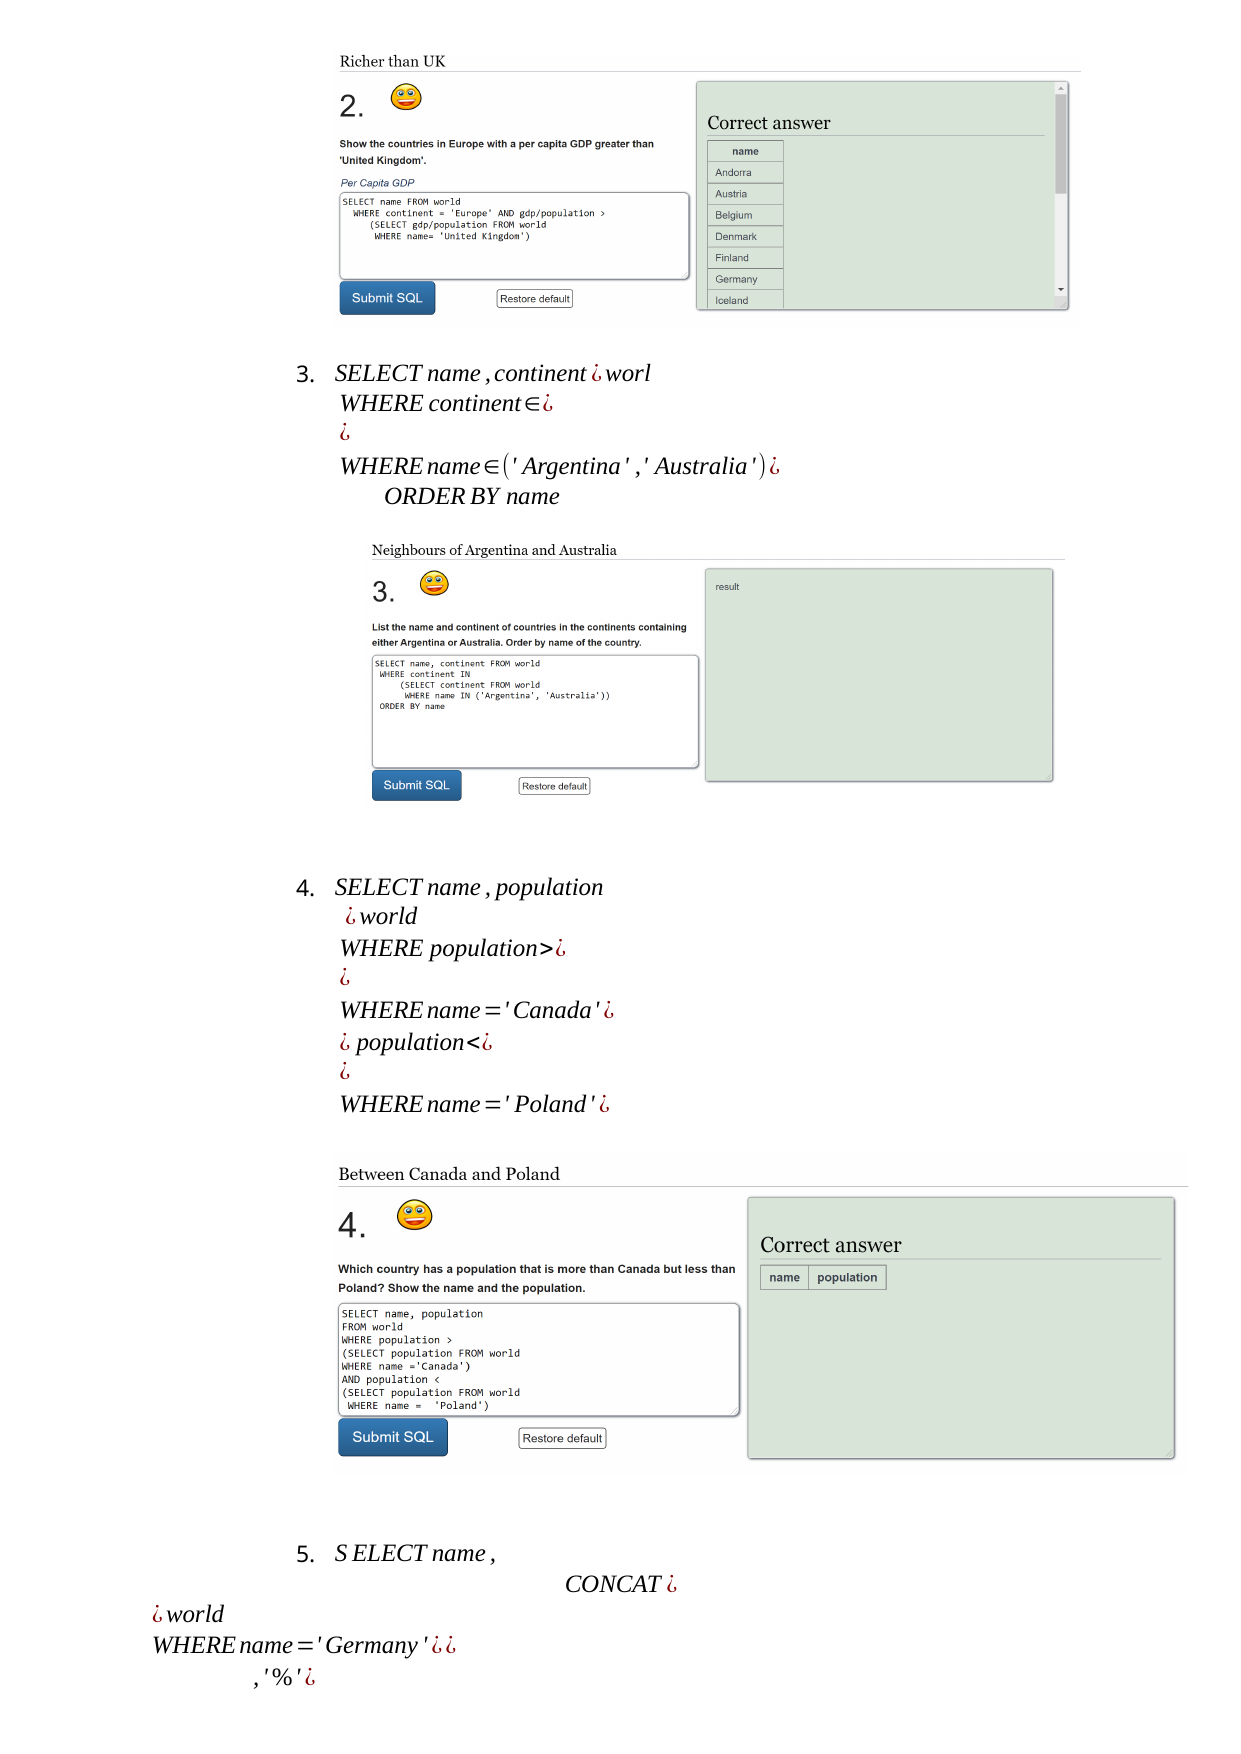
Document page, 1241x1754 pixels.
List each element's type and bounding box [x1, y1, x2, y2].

picture [333, 50, 1081, 327]
picture [364, 537, 1066, 813]
picture [333, 1152, 1189, 1476]
